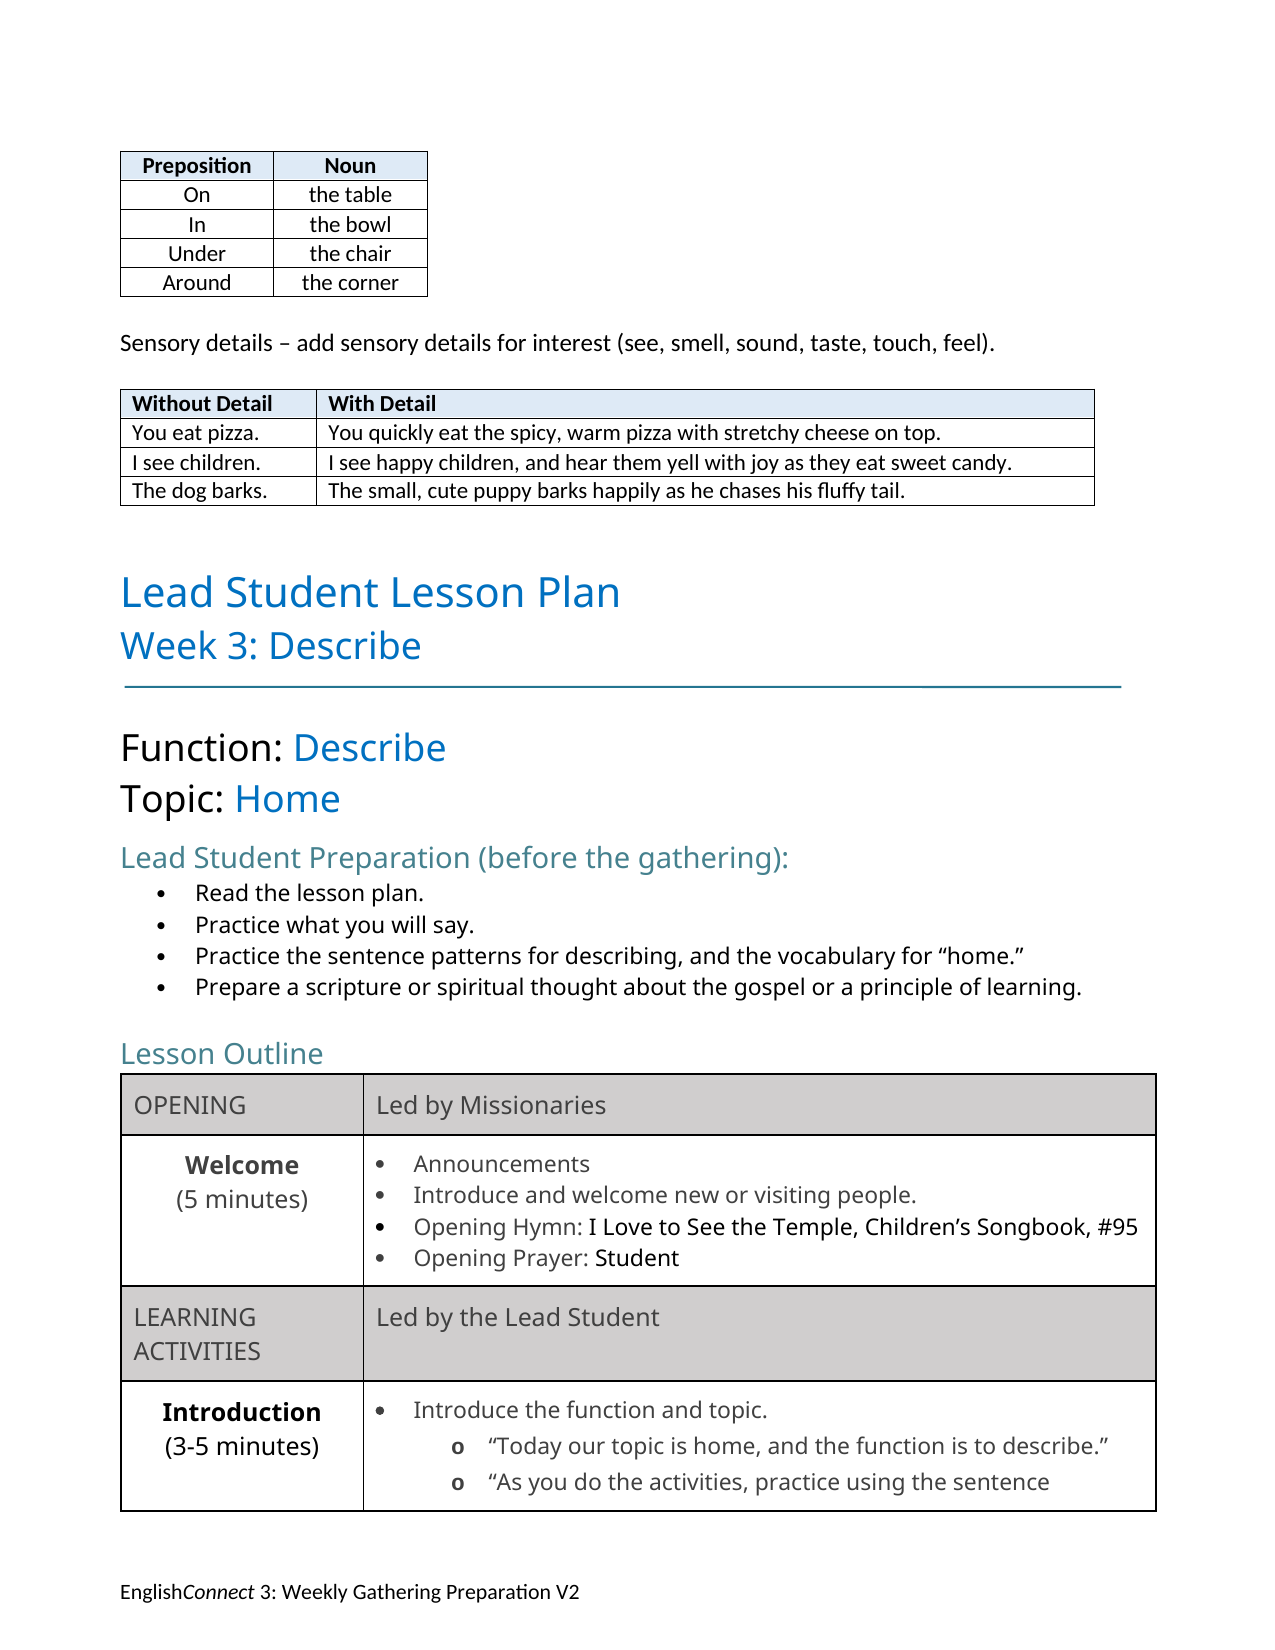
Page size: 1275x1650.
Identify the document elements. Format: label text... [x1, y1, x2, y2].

subtitle Function: Describe [120, 721, 1155, 772]
text Sensory details – add sensory details for interest (see, smell, sound, taste, touch, feel). [120, 327, 1155, 358]
table_cell the chair [274, 239, 427, 267]
table_header Without Detail [121, 390, 316, 417]
table_cell Under [121, 239, 273, 267]
table_cell I see happy children, and hear them yell with joy as they eat sweet candy. [317, 448, 1094, 476]
table_cell You quickly eat the spicy, warm pizza with stretchy cheese on top. [317, 419, 1094, 447]
table_cell Announcements Introduce and welcome new or visiting people. Opening Hymn: I Love to See the Temple, Children’s Songbook, #95 Opening Prayer: Student [364, 1136, 1155, 1285]
table_cell Around [121, 268, 273, 296]
table_header Led by Missionaries [364, 1075, 1155, 1134]
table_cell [122, 1382, 363, 1510]
table_cell the table [274, 181, 427, 209]
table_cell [364, 1382, 1155, 1510]
table_cell LEARNING ACTIVITIES [122, 1287, 363, 1380]
table_cell In [121, 210, 273, 238]
table_cell I see children. [121, 448, 316, 476]
table_cell Led by the Lead Student [364, 1287, 1155, 1380]
list Practice the sentence patterns for describing, and the vocabulary for “home.” [157, 940, 1155, 971]
list Prepare a scripture or spiritual thought about the gospel or a principle of learning. [157, 971, 1155, 1002]
subtitle Week 3: Describe [120, 619, 1155, 670]
table_cell You eat pizza. [121, 419, 316, 447]
list Practice what you will say. [157, 908, 1155, 940]
subtitle Lesson Outline [120, 1033, 1155, 1073]
subtitle Lead Student Preparation (before the gathering): [120, 838, 1155, 877]
table_header Preposition [121, 152, 273, 179]
table_cell On [121, 181, 273, 209]
table_cell The dog barks. [121, 477, 316, 505]
list Read the lesson plan. [157, 877, 1155, 908]
table_header OPENING [122, 1075, 363, 1134]
table_header With Detail [317, 390, 1094, 417]
table_header Noun [274, 152, 427, 179]
table_cell the bowl [274, 210, 427, 238]
text Lead Student Lesson Plan [120, 562, 1155, 619]
table_cell the corner [274, 268, 427, 296]
table_cell The small, cute puppy barks happily as he chases his fluffy tail. [317, 477, 1094, 505]
subtitle Topic: Home [120, 772, 1155, 823]
table_cell Welcome (5 minutes) [122, 1136, 363, 1285]
